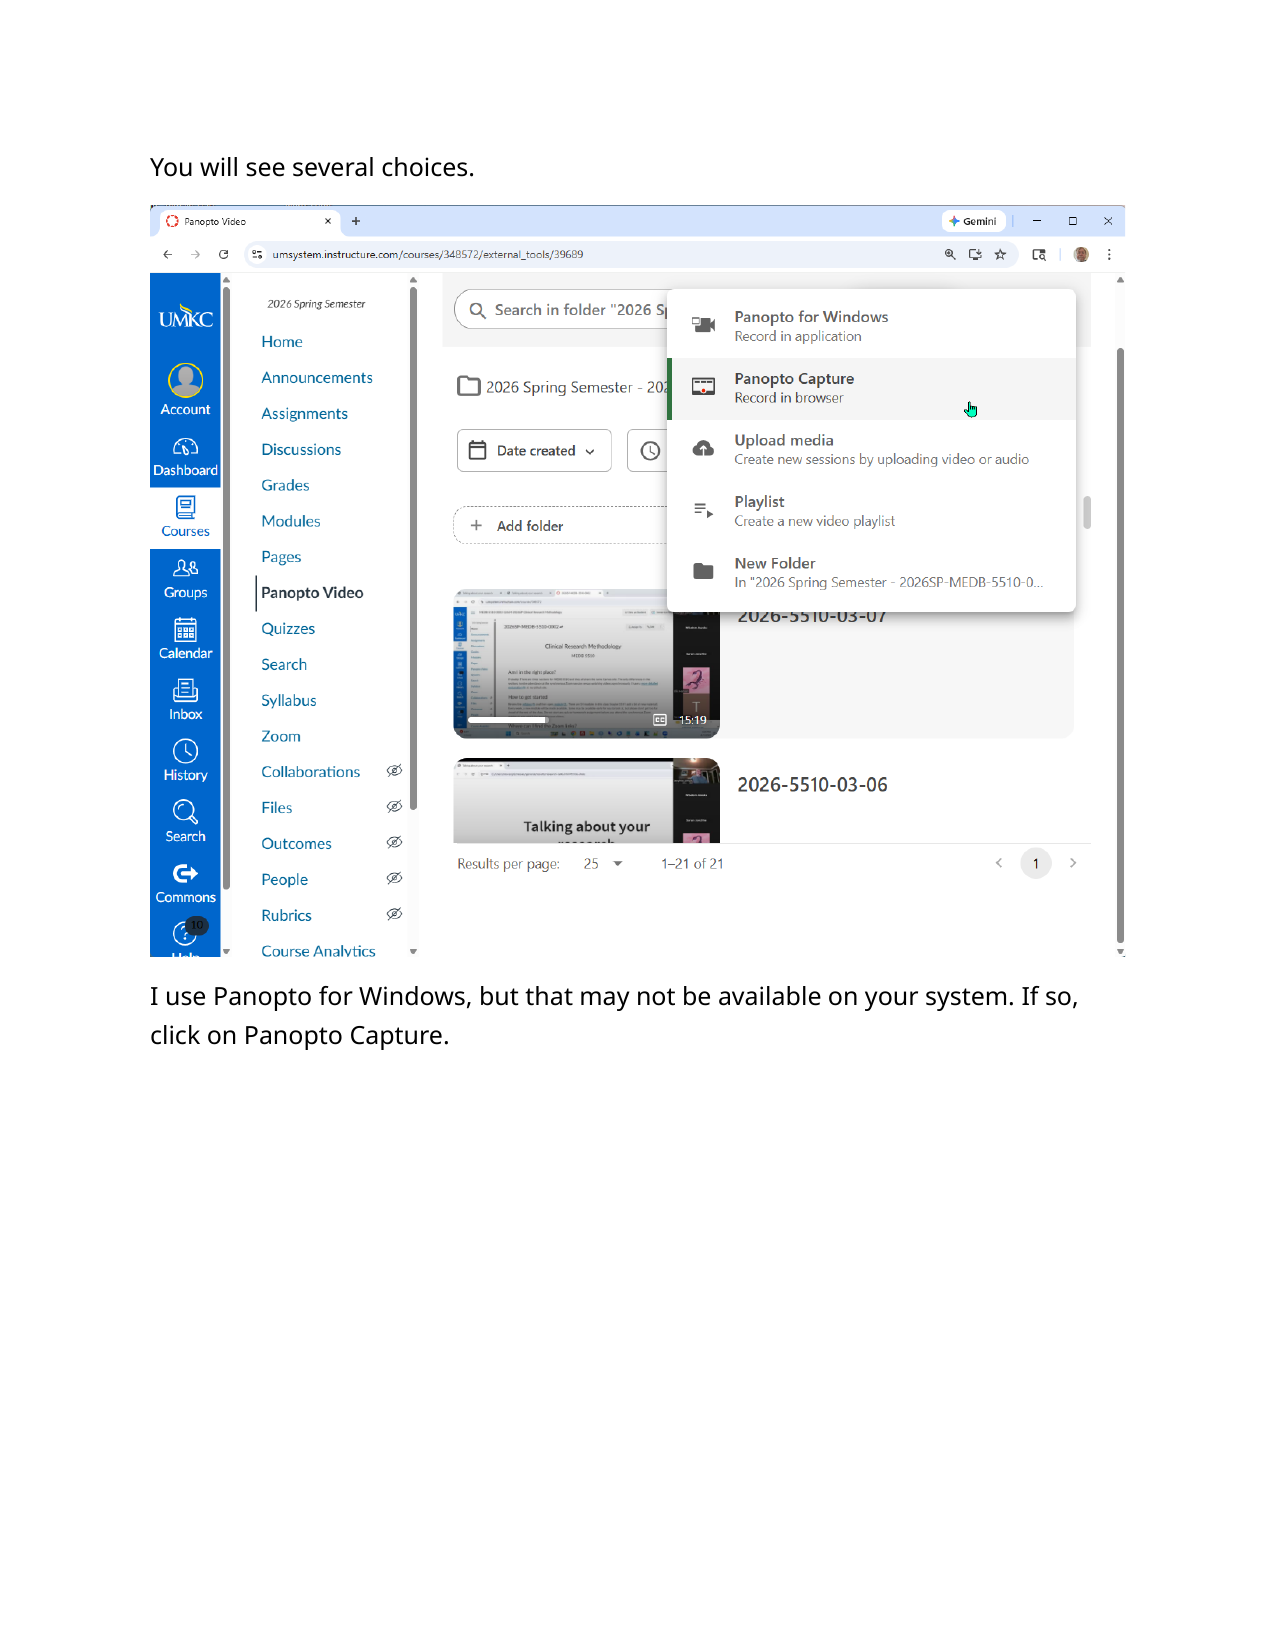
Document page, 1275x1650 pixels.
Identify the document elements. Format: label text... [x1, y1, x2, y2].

text You will see several choices. [150, 150, 1125, 184]
text I use Panopto for Windows, but that may not be available on your system. If so, click on Panopto Capture. [150, 978, 1125, 1052]
picture [150, 205, 1125, 957]
